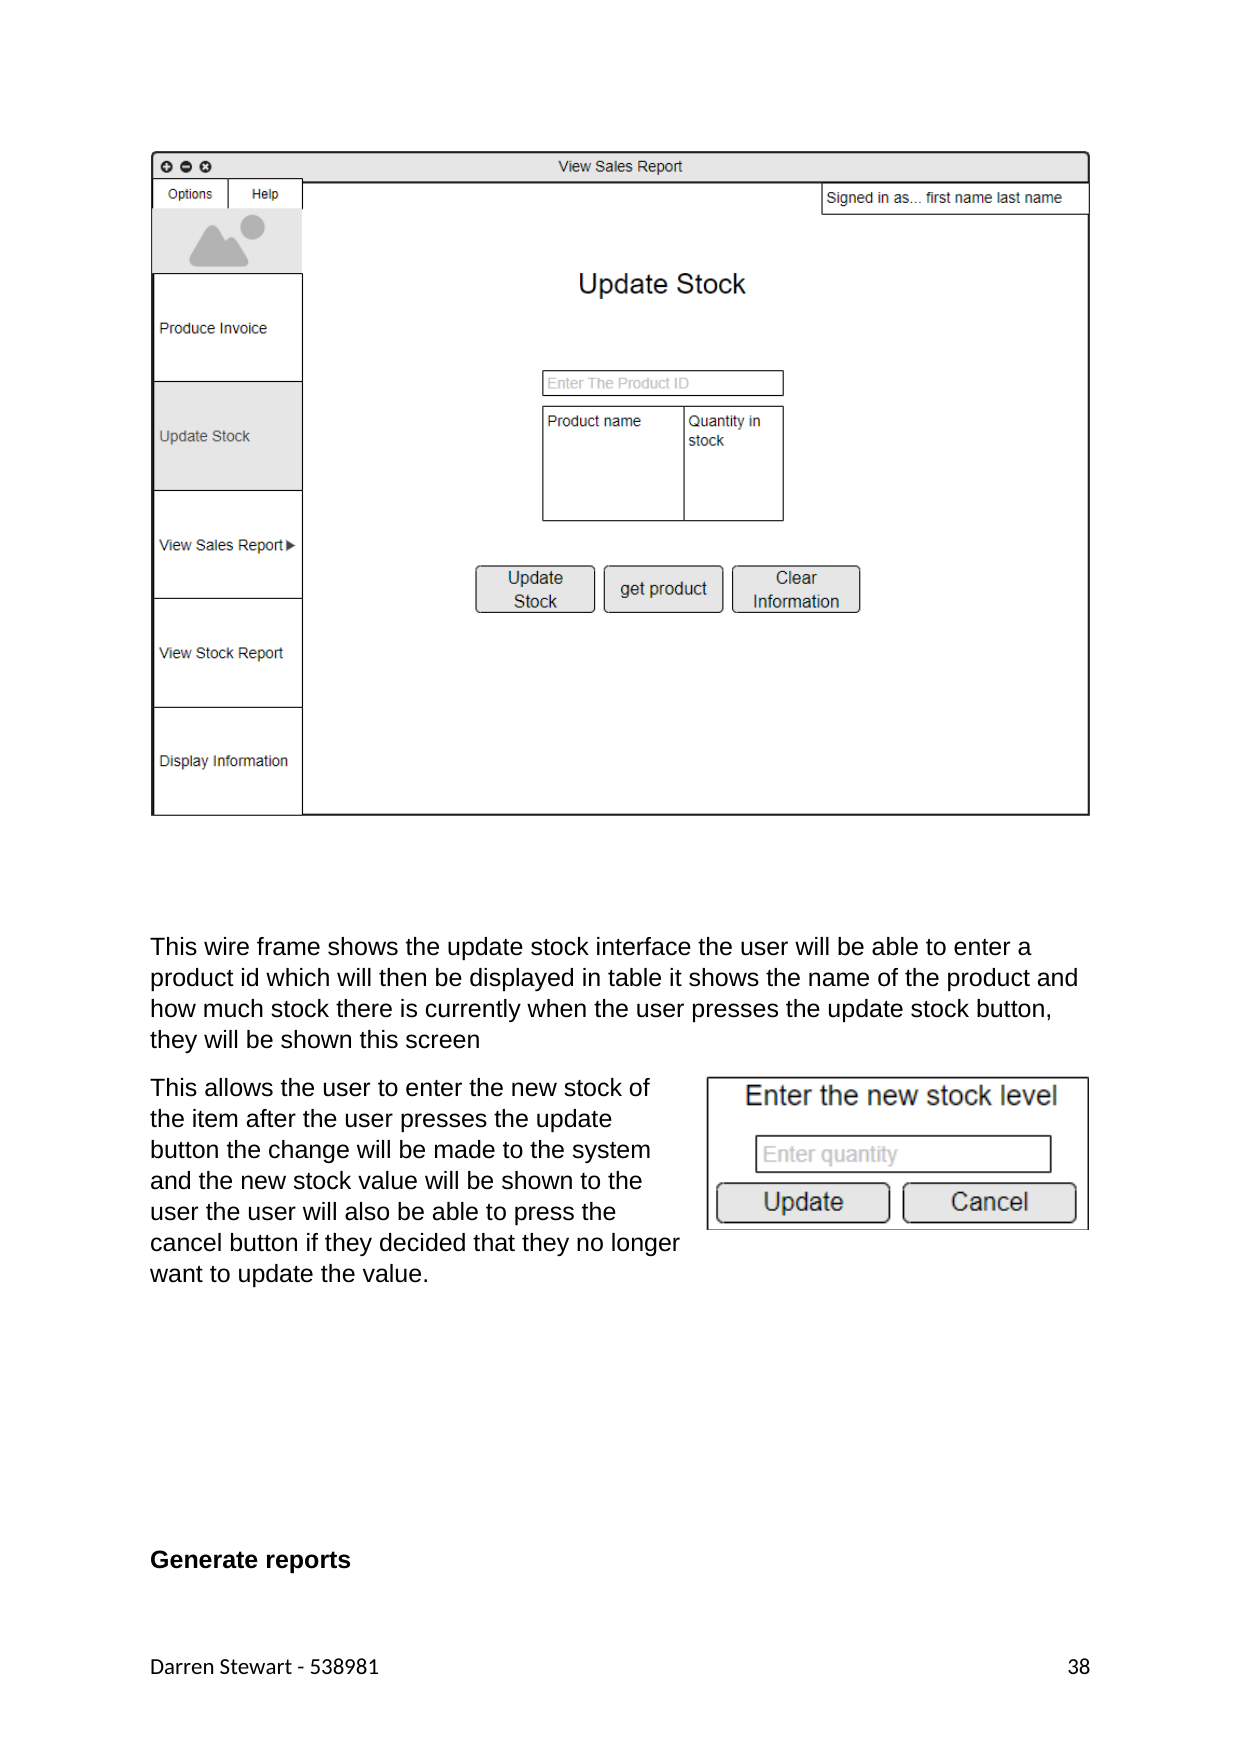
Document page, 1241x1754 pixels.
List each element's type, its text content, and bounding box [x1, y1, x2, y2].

text This wire frame shows the update stock interface the user will be able to enter a product id which will then be displayed in table it shows the name of the product and how much stock there is currently when the user presses the update stock button, they will be shown this screen [150, 932, 1090, 1054]
picture [704, 1075, 1089, 1230]
picture [150, 150, 1091, 818]
text Generate reports [150, 1545, 1090, 1574]
